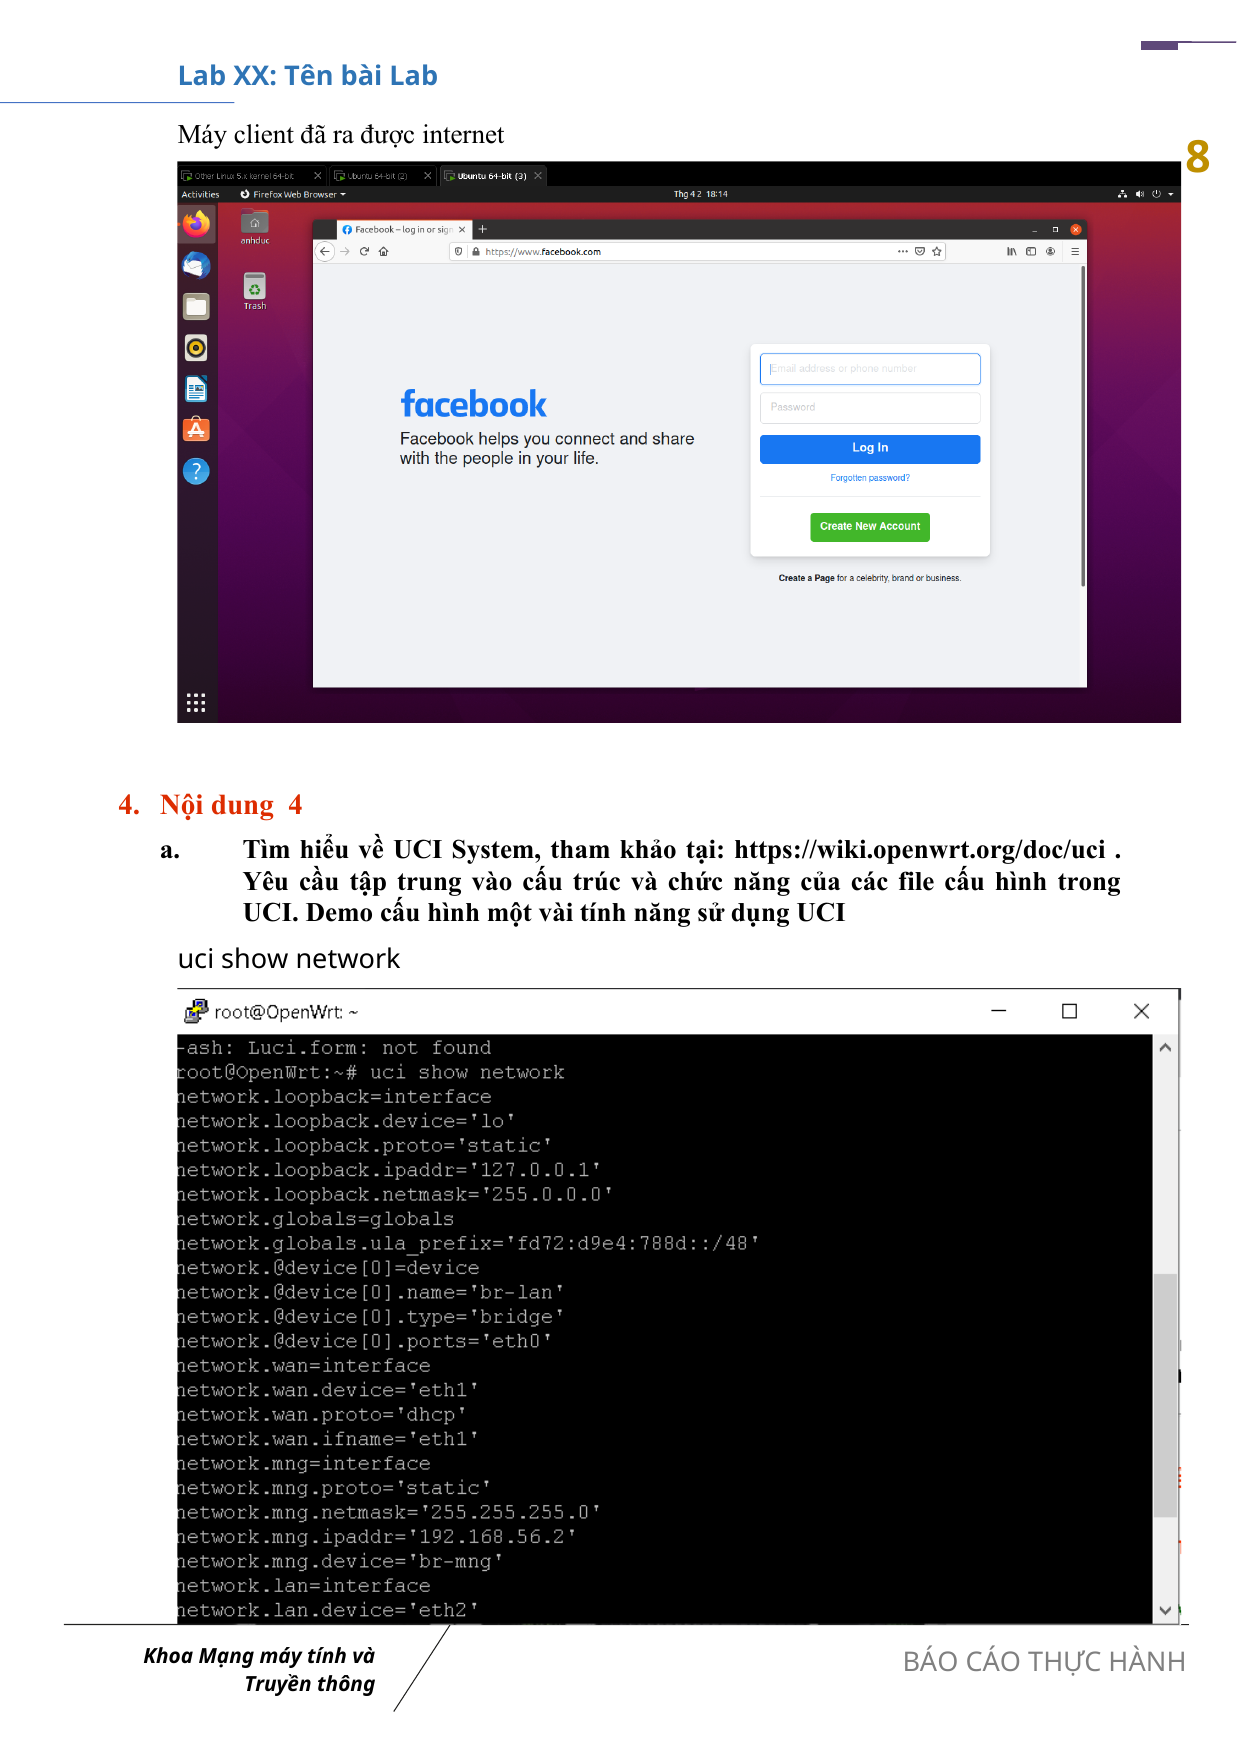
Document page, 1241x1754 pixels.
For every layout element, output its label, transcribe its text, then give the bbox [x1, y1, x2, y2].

text uci show network [118, 939, 1122, 976]
subtitle Nội dung 4 [118, 787, 1122, 821]
picture [177, 988, 1182, 1625]
text Máy client đã ra được internet [118, 118, 1122, 149]
subtitle Tìm hiểu về UCI System, tham khảo tại: https://wiki.openwrt.org/doc/uci . Yêu cầu tập trung vào cấu trúc và chức năng của các file cấu hình trong UCI. Demo cấu hình một vài tính năng sử dụng UCI [159, 833, 1122, 927]
picture [177, 161, 1182, 723]
